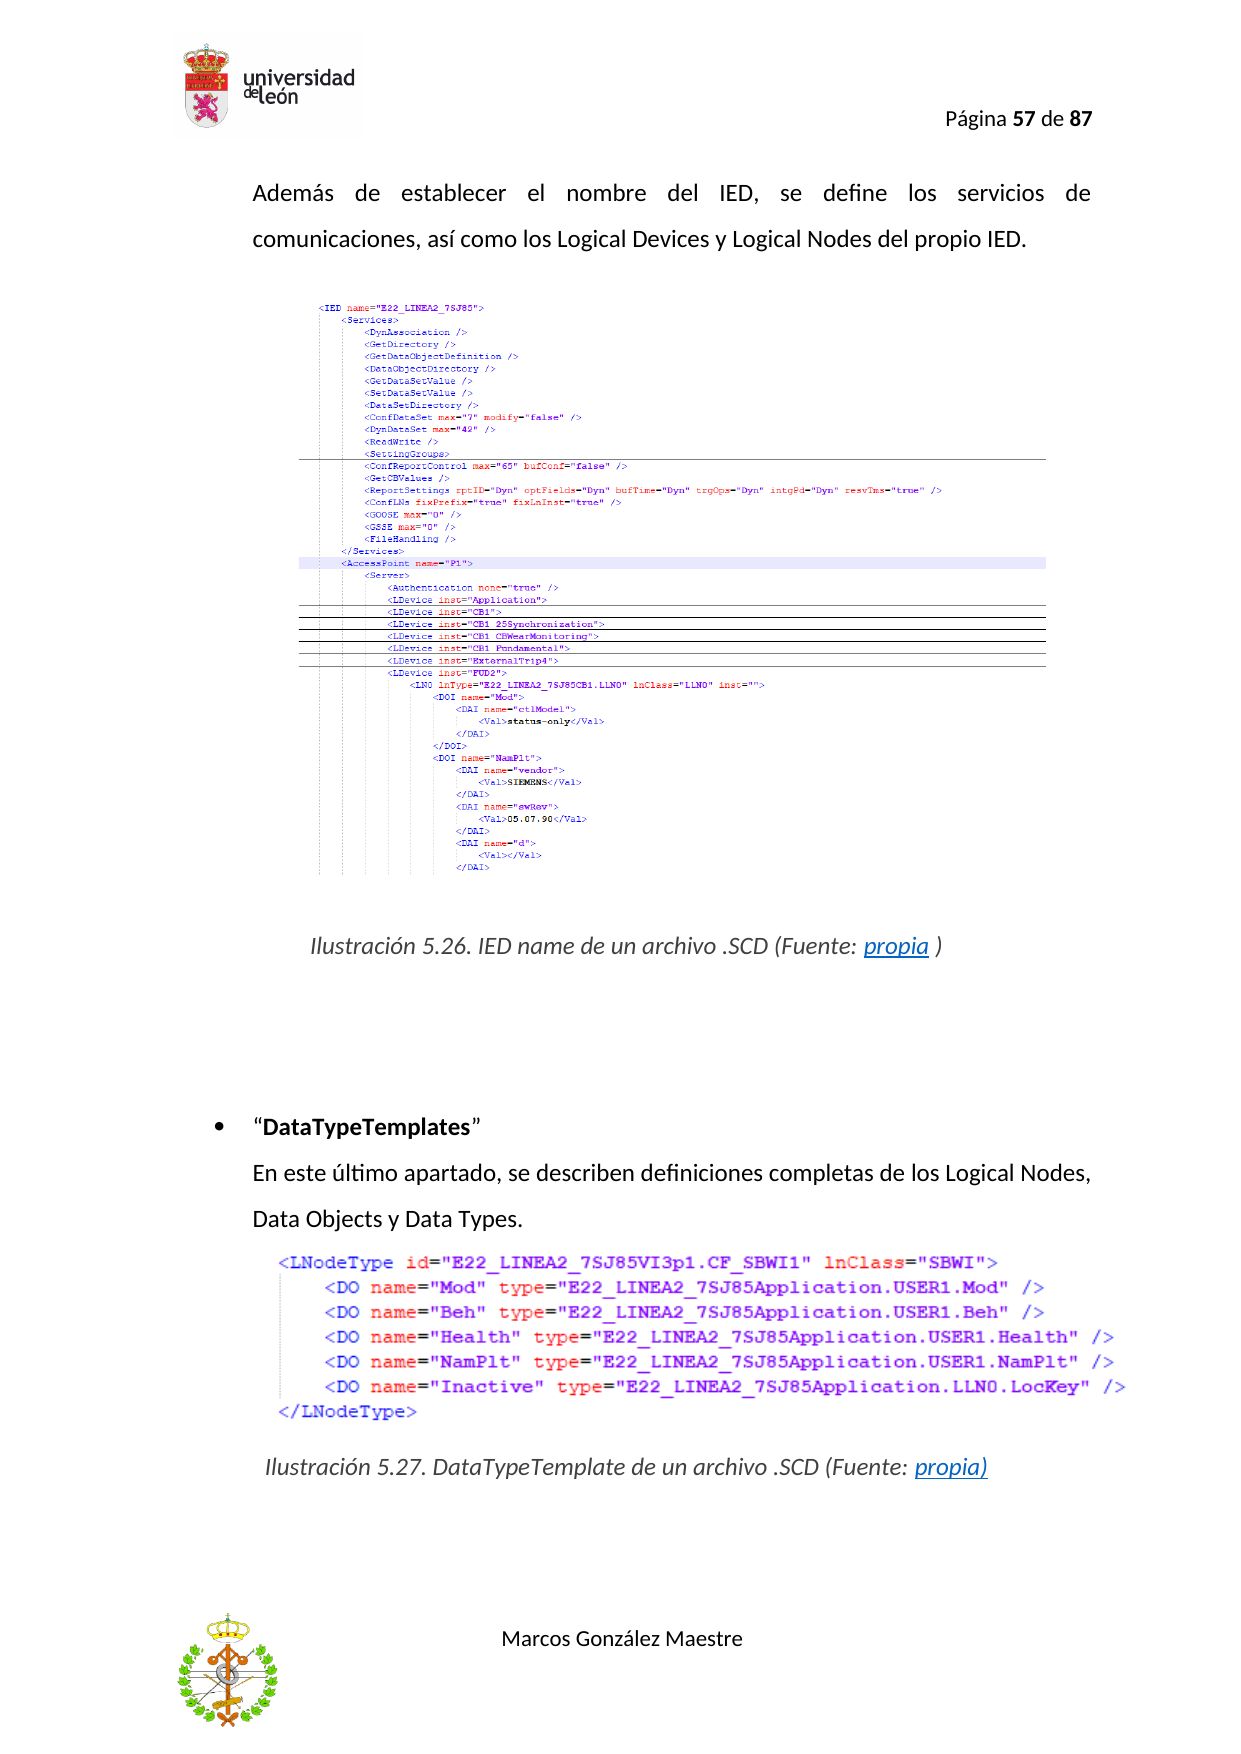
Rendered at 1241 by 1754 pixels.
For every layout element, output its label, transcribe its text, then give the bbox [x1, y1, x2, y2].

picture [252, 1248, 1168, 1429]
list En este último apartado, se describen definiciones completas de los Logical Nodes, Data Objects y Data Types. [252, 1157, 1092, 1233]
list “DataTypeTemplates” [215, 1111, 1092, 1142]
text Ilustración 5.27. DataTypeTemplate de un archivo .SCD (Fuente: propia) [252, 1451, 1002, 1482]
picture [298, 301, 1046, 875]
picture [172, 32, 365, 138]
list Además de establecer el nombre del IED, se define los servicios de comunicaciones, así como los Logical Devices y Logical Nodes del propio IED. [252, 177, 1092, 253]
picture [177, 1613, 278, 1727]
text Ilustración 5.26. IED name de un archivo .SCD (Fuente: propia ) [252, 930, 1002, 961]
